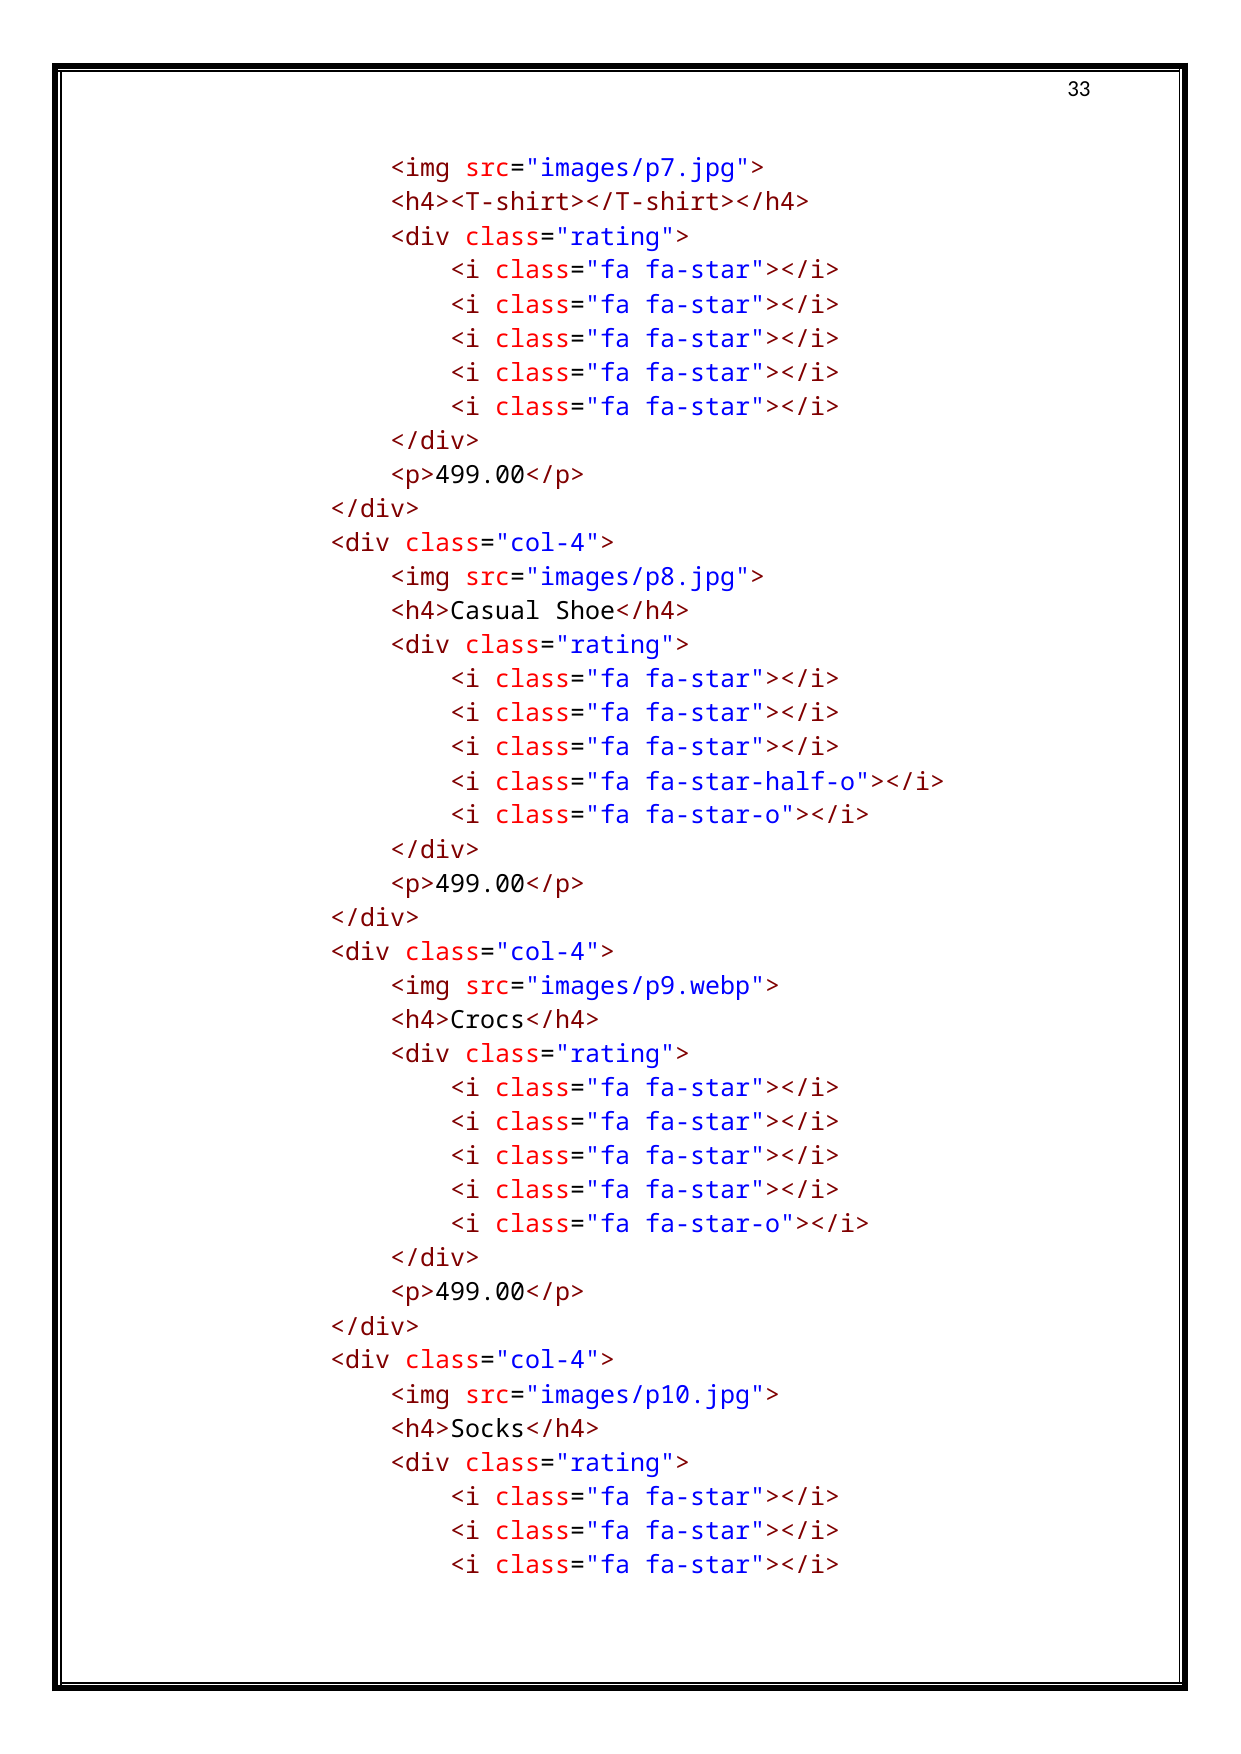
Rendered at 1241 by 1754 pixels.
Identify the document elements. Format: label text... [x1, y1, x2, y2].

text <p>499.00</p> [150, 1274, 1090, 1308]
text <h4>Casual Shoe</h4> [150, 593, 1090, 627]
text <i class="fa fa-star"></i> [150, 388, 1090, 422]
text </div> [150, 422, 1090, 457]
text <img src="images/p10.jpg"> [150, 1376, 1090, 1410]
text <div class="rating"> [150, 218, 1090, 252]
text <img src="images/p7.jpg"> [150, 150, 1090, 184]
text <i class="fa fa-star"></i> [150, 661, 1090, 695]
text </div> [150, 899, 1090, 933]
text <i class="fa fa-star"></i> [150, 286, 1090, 320]
text <i class="fa fa-star"></i> [150, 1070, 1090, 1104]
text </div> [150, 831, 1090, 865]
text <i class="fa fa-star"></i> [150, 1138, 1090, 1172]
text <p>499.00</p> [150, 457, 1090, 491]
text <h4>Socks</h4> [150, 1410, 1090, 1444]
text <i class="fa fa-star"></i> [150, 354, 1090, 388]
text <img src="images/p8.jpg"> [150, 559, 1090, 593]
text <i class="fa fa-star"></i> [150, 1172, 1090, 1206]
text <h4>Crocs</h4> [150, 1002, 1090, 1036]
text </div> [150, 1240, 1090, 1274]
text <i class="fa fa-star-o"></i> [150, 797, 1090, 831]
text <div class="col-4"> [150, 933, 1090, 967]
text <i class="fa fa-star"></i> [150, 1104, 1090, 1138]
text <div class="rating"> [150, 1444, 1090, 1478]
text <i class="fa fa-star"></i> [150, 252, 1090, 286]
text <i class="fa fa-star"></i> [150, 729, 1090, 763]
text <div class="col-4"> [150, 525, 1090, 559]
text <p>499.00</p> [150, 865, 1090, 899]
text <i class="fa fa-star-half-o"></i> [150, 763, 1090, 797]
text </div> [150, 1308, 1090, 1342]
text <div class="col-4"> [150, 1342, 1090, 1376]
text <div class="rating"> [150, 627, 1090, 661]
text <div class="rating"> [150, 1036, 1090, 1070]
text <i class="fa fa-star-o"></i> [150, 1206, 1090, 1240]
text <i class="fa fa-star"></i> [150, 1478, 1090, 1512]
text <h4><T-shirt></T-shirt></h4> [150, 184, 1090, 218]
text <img src="images/p9.webp"> [150, 967, 1090, 1002]
text <i class="fa fa-star"></i> [150, 695, 1090, 729]
text </div> [150, 491, 1090, 525]
text <i class="fa fa-star"></i> [150, 320, 1090, 354]
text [150, 1547, 1090, 1581]
text <i class="fa fa-star"></i> [150, 1512, 1090, 1547]
